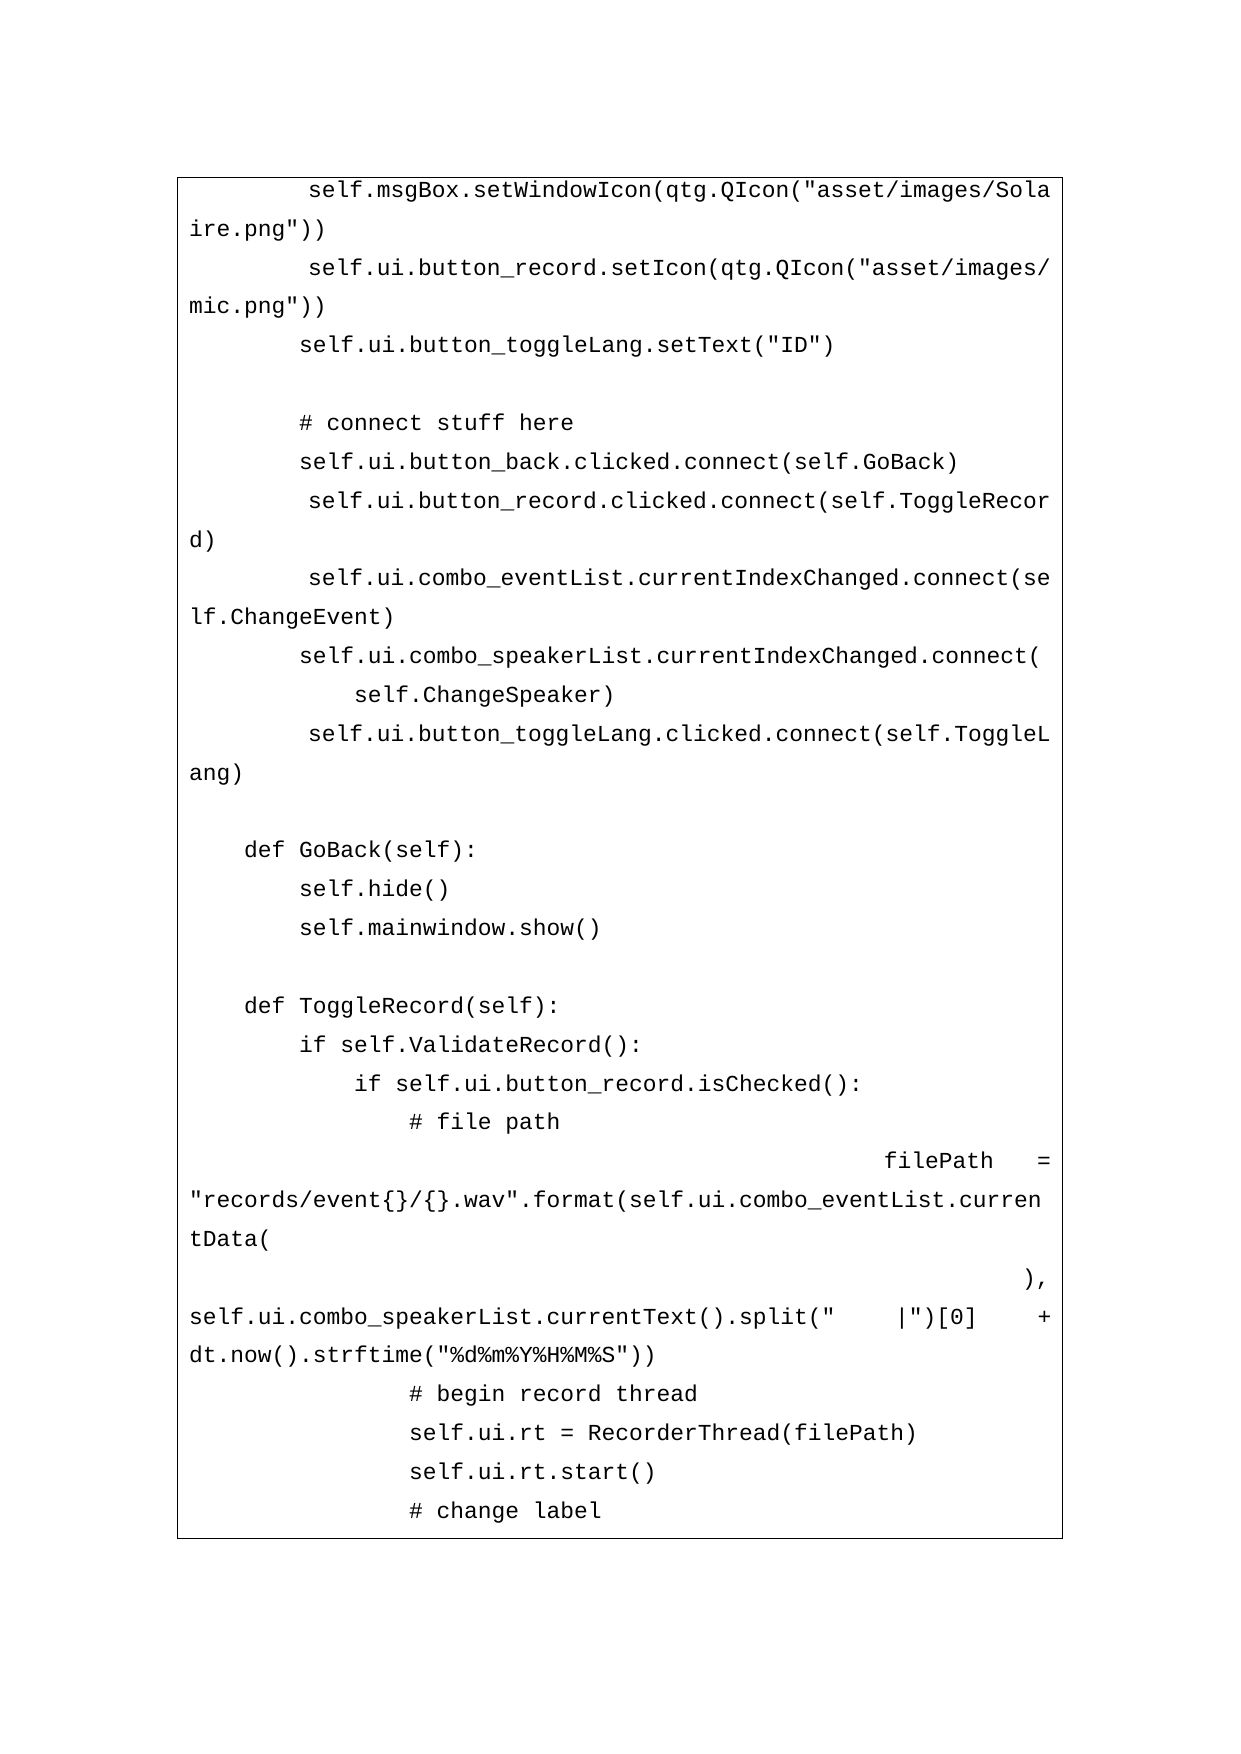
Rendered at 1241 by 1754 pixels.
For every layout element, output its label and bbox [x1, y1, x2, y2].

table_header [178, 178, 1062, 1538]
